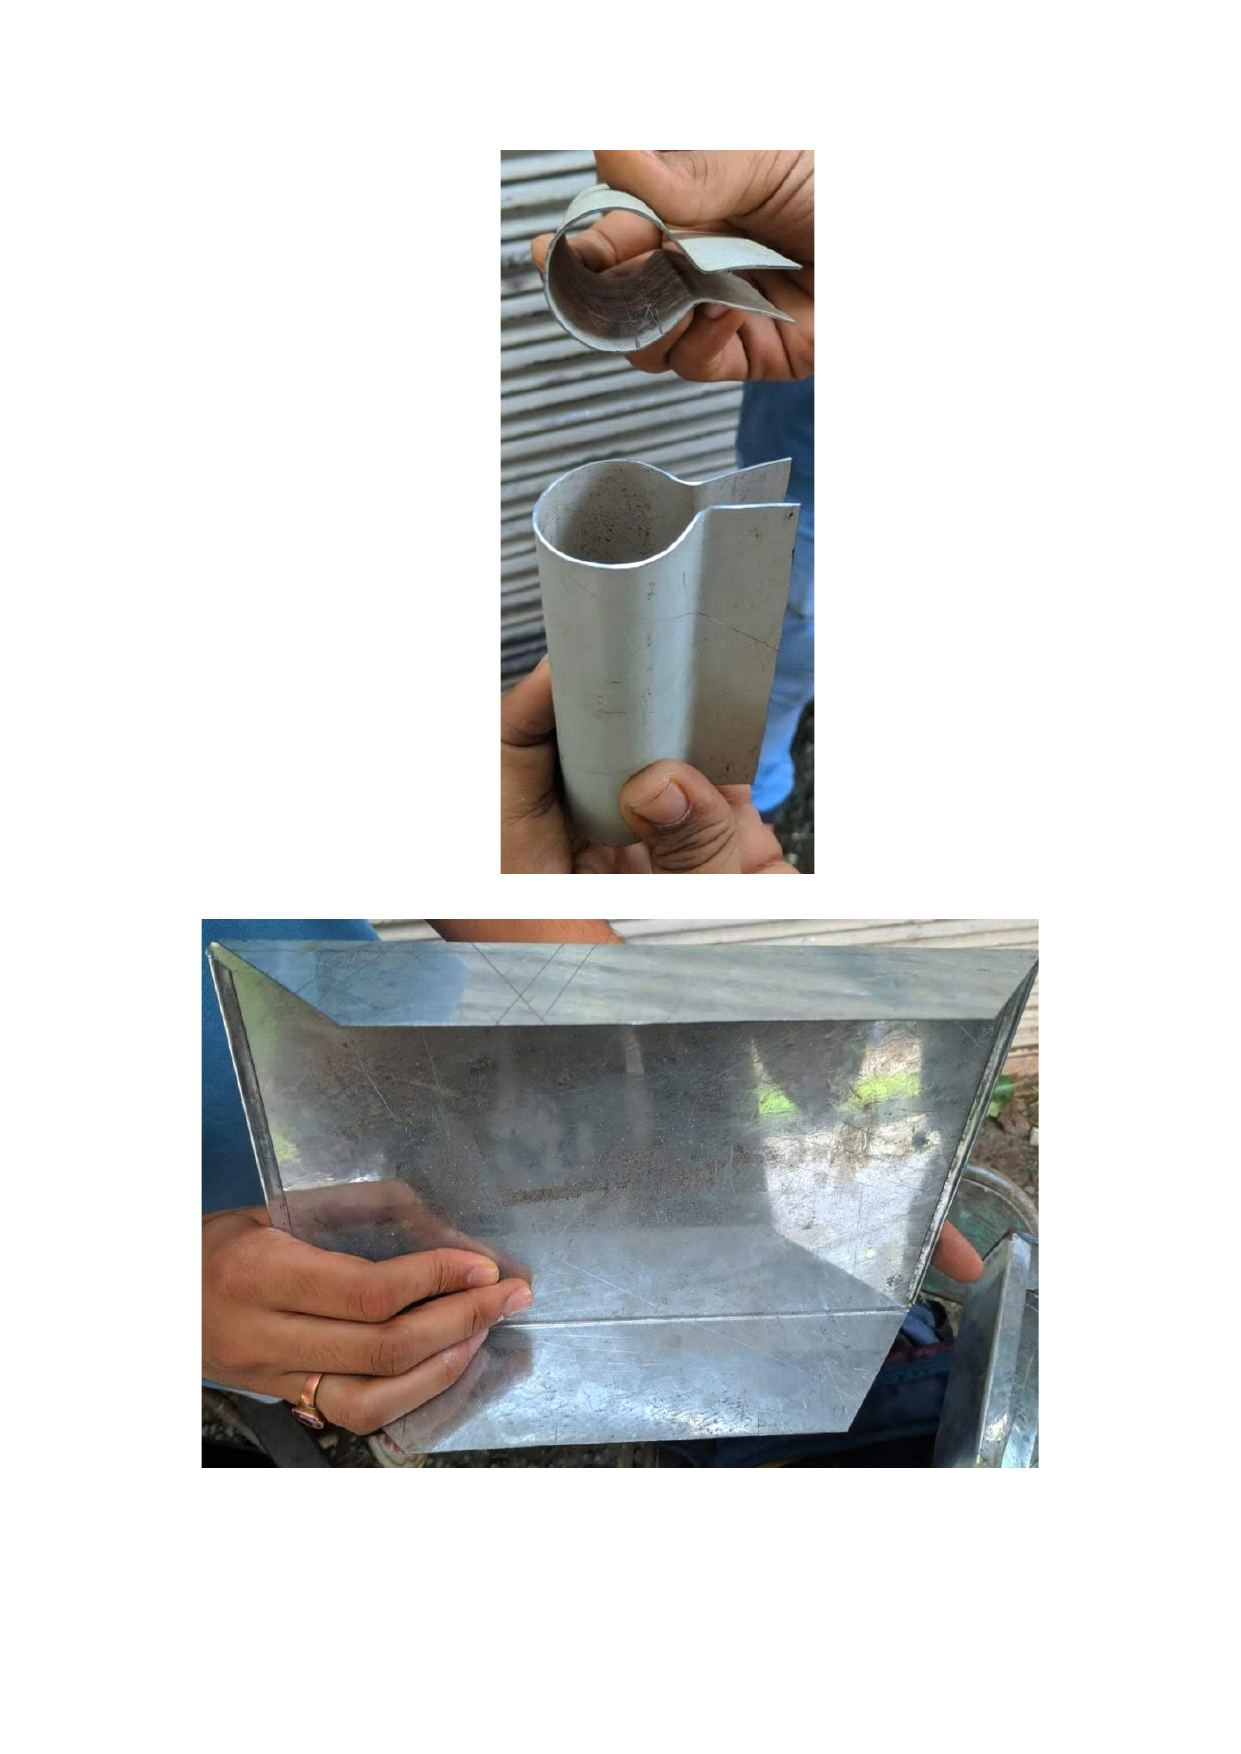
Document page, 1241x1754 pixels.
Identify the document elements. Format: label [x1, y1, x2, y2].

picture [500, 150, 815, 874]
picture [201, 919, 1039, 1468]
